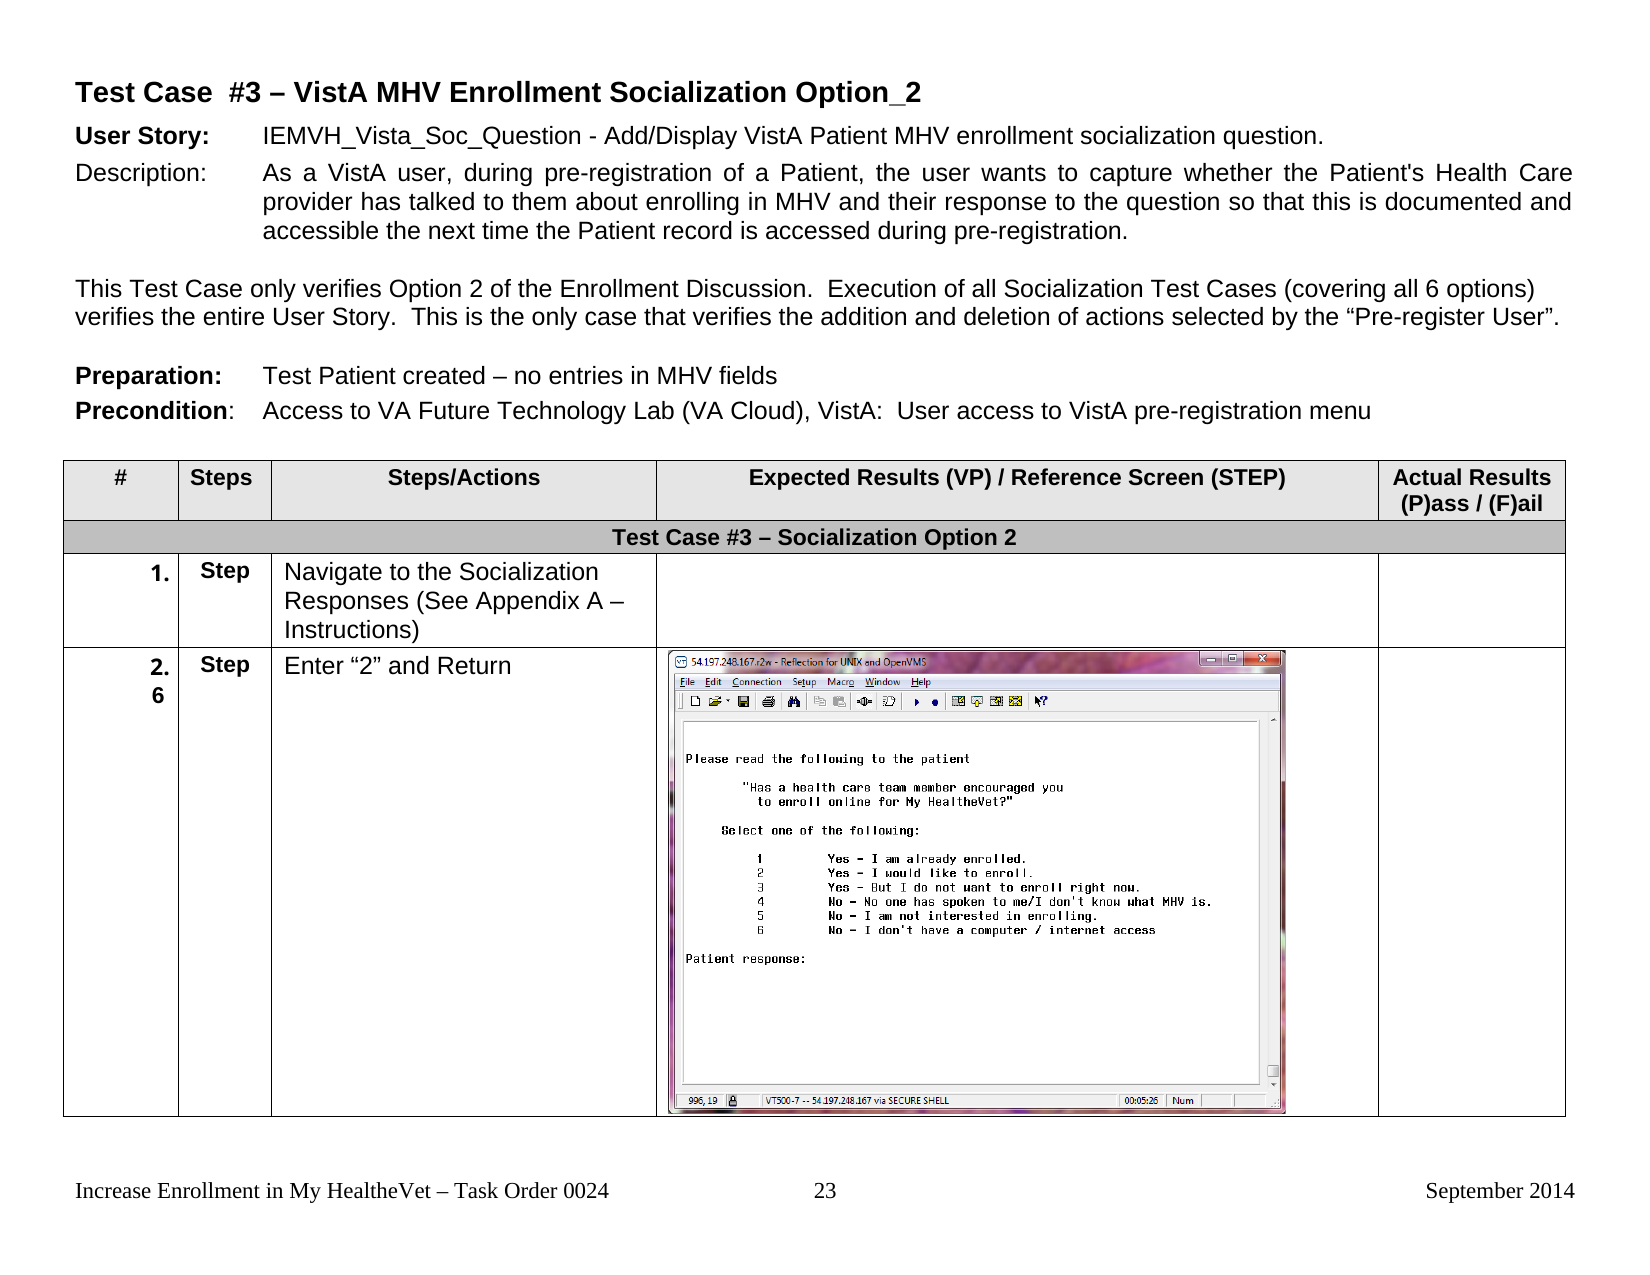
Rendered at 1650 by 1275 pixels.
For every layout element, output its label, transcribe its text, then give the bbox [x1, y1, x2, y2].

table_cell Navigate to the Socialization Responses (See Appendix A – Instructions) [272, 554, 656, 647]
subtitle Test Case #3 – VistA MHV Enrollment Socialization Option_2 [75, 75, 1575, 108]
text User Story: IEMVH_Vista_Soc_Question - Add/Display VistA Patient MHV enrollment socialization question. [75, 121, 1575, 150]
table_cell [64, 554, 178, 647]
table_cell Step [179, 648, 271, 1116]
table_cell [657, 648, 1378, 1116]
table_cell Step [179, 554, 271, 647]
text This Test Case only verifies Option 2 of the Enrollment Discussion. Execution of all Socialization Test Cases (covering all 6 options) verifies the entire User Story. This is the only case that verifies the addition and deletion of actions selected by the “Pre-register User”. [75, 273, 1575, 331]
table_cell Test Case #3 – Socialization Option 2 [64, 521, 1565, 553]
table_cell [1379, 554, 1565, 647]
table_header Expected Results (VP) / Reference Screen (STEP) [657, 461, 1378, 520]
text Description: As a VistA user, during pre-registration of a Patient, the user wants to capture whether the Patient's Health Care provider has talked to them about enrolling in MHV and their response to the question so that this is documented and accessible the next time the Patient record is accessed during pre-registration. [75, 158, 1575, 244]
picture [668, 650, 1286, 1114]
table_header # [64, 461, 178, 520]
table_header Steps [179, 461, 271, 520]
table_cell [657, 554, 1378, 647]
table_header Steps/Actions [272, 461, 656, 520]
table_cell Enter “2” and Return [272, 648, 656, 1116]
table_header Actual Results (P)ass / (F)ail [1379, 461, 1565, 520]
table_cell 6. [64, 648, 178, 1116]
table_cell [1379, 648, 1565, 1116]
text Precondition: Access to VA Future Technology Lab (VA Cloud), VistA: User access to VistA pre-registration menu [75, 396, 1575, 425]
text Preparation: Test Patient created – no entries in MHV fields [75, 361, 1575, 390]
